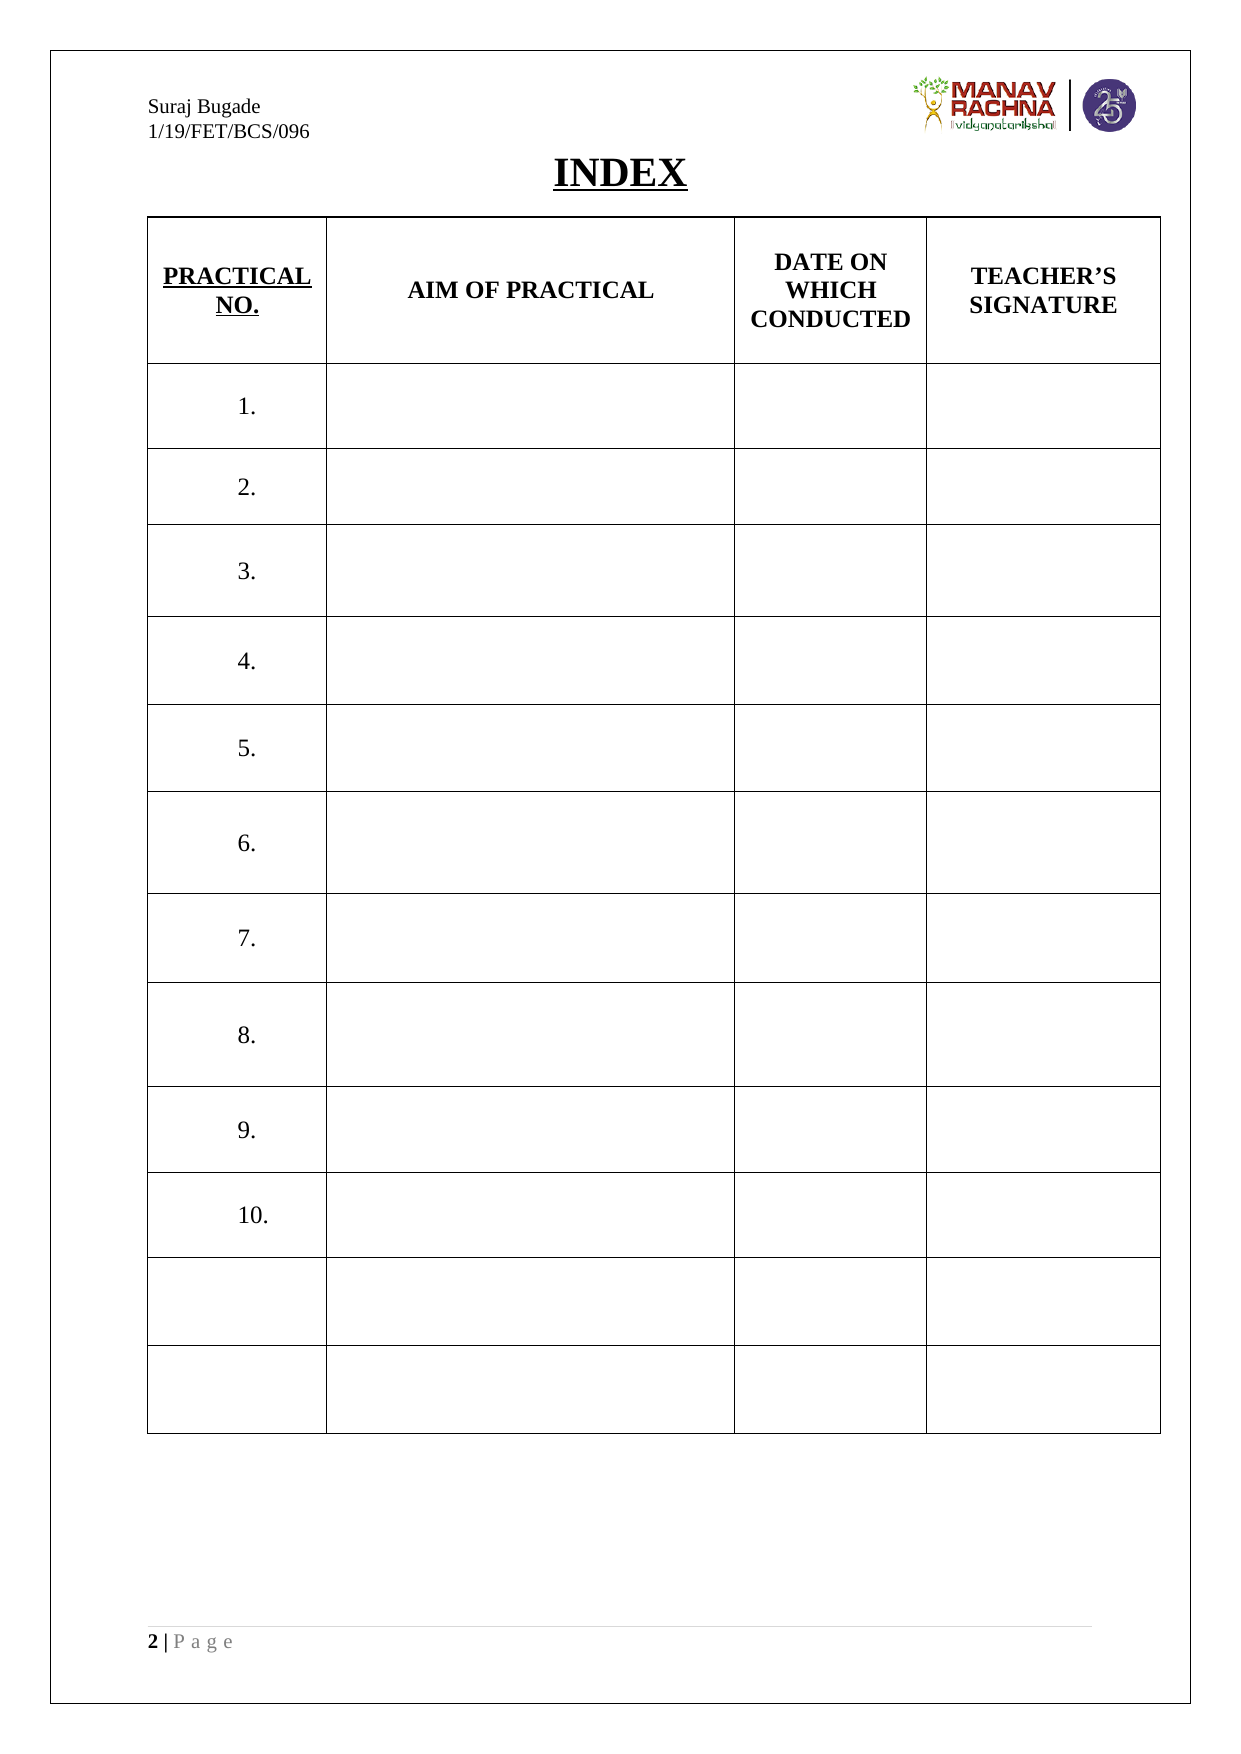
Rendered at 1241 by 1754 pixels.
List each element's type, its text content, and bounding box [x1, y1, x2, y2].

table_cell [735, 792, 926, 893]
table_cell [735, 449, 926, 524]
table_cell [735, 705, 926, 791]
text INDEX [148, 148, 1092, 196]
table_cell [735, 894, 926, 982]
table_cell [927, 1346, 1160, 1433]
table_header PRACTICAL NO. [148, 218, 326, 362]
table_cell [148, 705, 326, 791]
table_cell [148, 792, 326, 893]
table_cell [327, 1173, 734, 1257]
table_cell [148, 364, 326, 448]
table_header AIM OF PRACTICAL [327, 218, 734, 362]
table_cell [927, 364, 1160, 448]
table_header TEACHER’S SIGNATURE [927, 218, 1160, 362]
table_cell [148, 617, 326, 703]
table_cell [927, 894, 1160, 982]
table_cell [148, 1087, 326, 1172]
table_cell [148, 525, 326, 616]
table_cell [148, 449, 326, 524]
table_cell [327, 983, 734, 1086]
table_cell [327, 449, 734, 524]
table_cell [735, 617, 926, 703]
table_cell [927, 449, 1160, 524]
table_cell [735, 1346, 926, 1433]
table_cell [327, 894, 734, 982]
table_cell [735, 983, 926, 1086]
table_cell [735, 525, 926, 616]
table_header DATE ON WHICH CONDUCTED [735, 218, 926, 362]
table_cell [148, 1258, 326, 1345]
table_cell [735, 1173, 926, 1257]
table_cell [327, 705, 734, 791]
table_cell [927, 705, 1160, 791]
table_cell [927, 525, 1160, 616]
table_cell [927, 1258, 1160, 1345]
table_cell [327, 364, 734, 448]
table_cell [327, 525, 734, 616]
table_cell [148, 894, 326, 982]
table_cell [927, 1087, 1160, 1172]
table_cell [327, 792, 734, 893]
table_cell [327, 1258, 734, 1345]
table_cell [327, 617, 734, 703]
table_cell [327, 1346, 734, 1433]
picture [908, 67, 1144, 143]
table_cell [927, 617, 1160, 703]
table_cell [327, 1087, 734, 1172]
table_cell [927, 792, 1160, 893]
table_cell [927, 1173, 1160, 1257]
table_cell [735, 1087, 926, 1172]
table_cell [148, 983, 326, 1086]
table_cell [148, 1346, 326, 1433]
table_cell [735, 1258, 926, 1345]
table_cell [735, 364, 926, 448]
table_cell [927, 983, 1160, 1086]
table_cell [148, 1173, 326, 1257]
